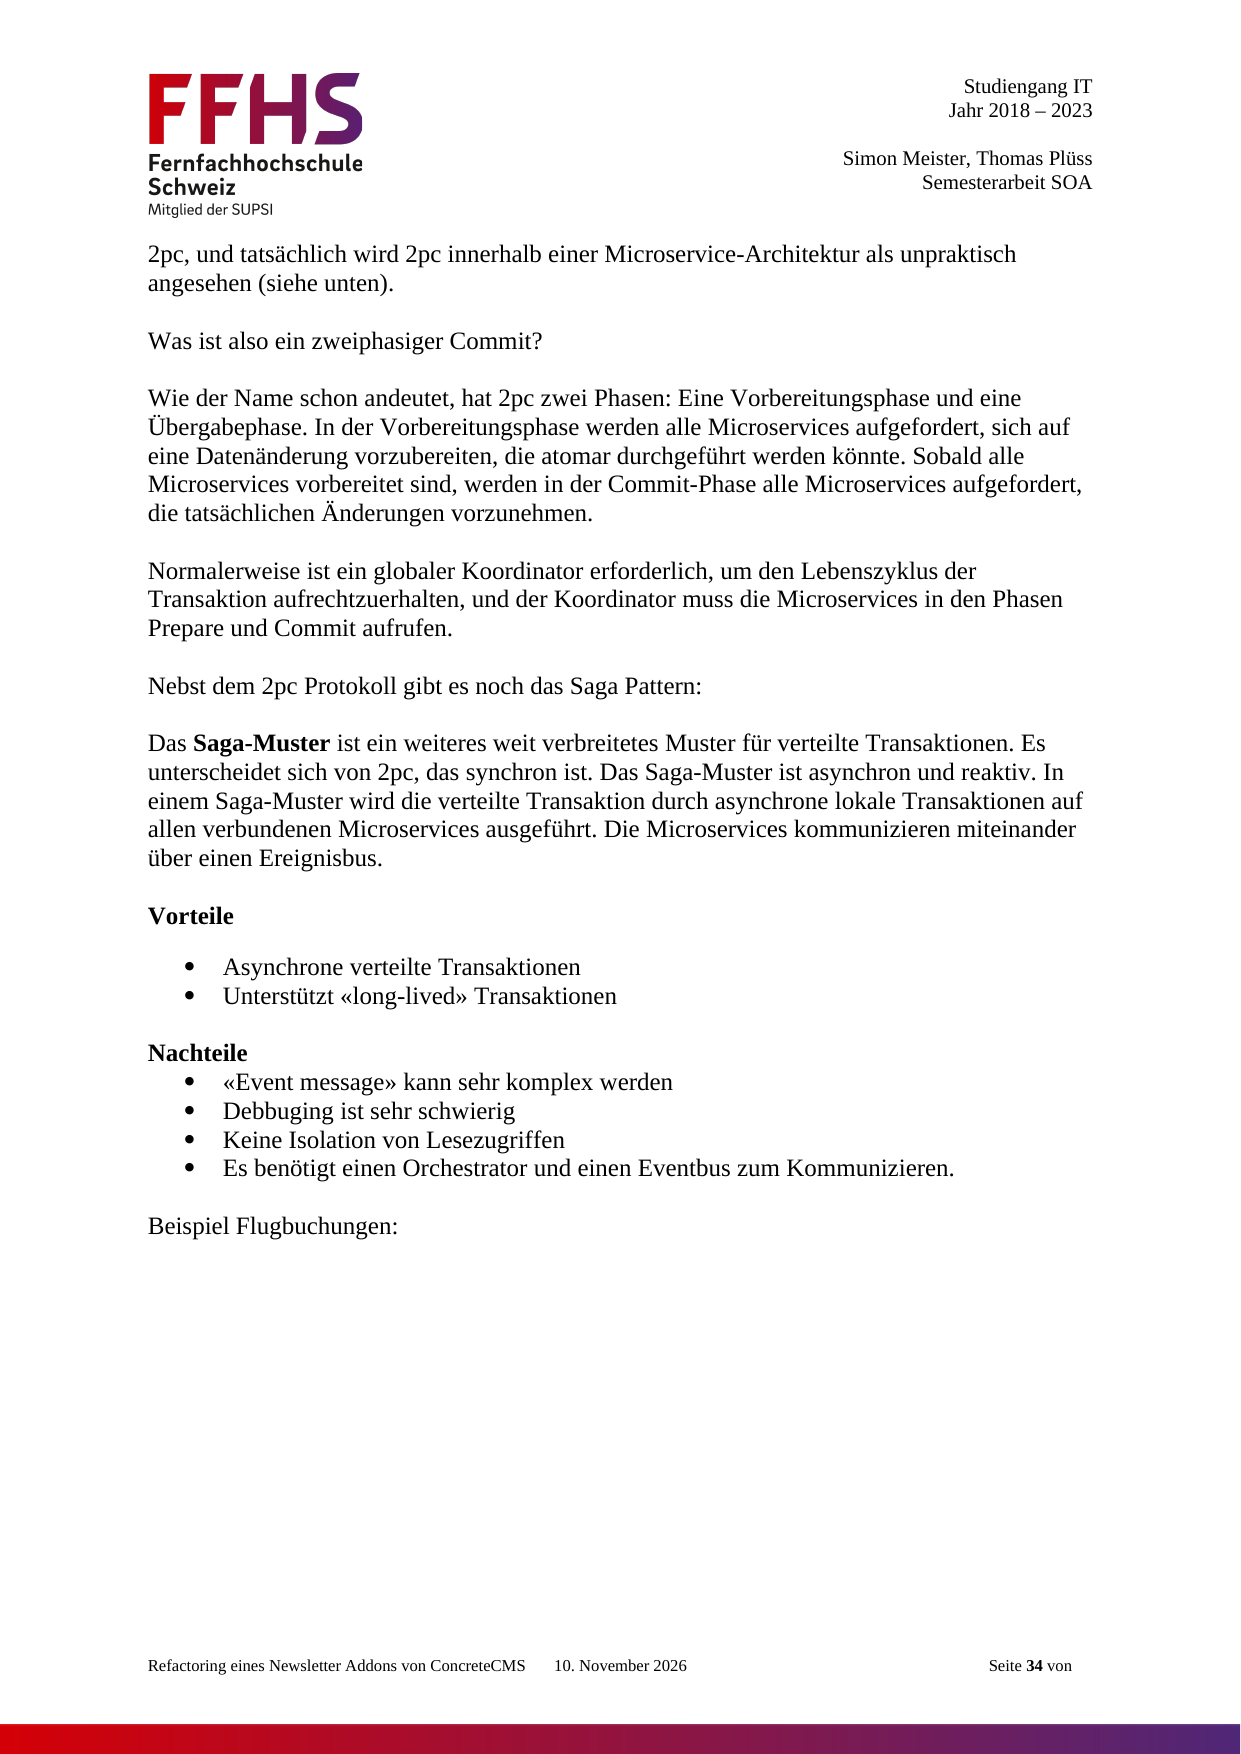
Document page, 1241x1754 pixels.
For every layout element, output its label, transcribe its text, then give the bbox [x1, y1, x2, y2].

text Was ist also ein zweiphasiger Commit? [148, 326, 1092, 354]
picture [148, 73, 363, 218]
list «Event message» kann sehr komplex werden [185, 1067, 1092, 1096]
list Debbuging ist sehr schwierig [185, 1096, 1092, 1125]
text Nachteile [148, 1010, 1092, 1067]
picture [0, 1724, 1241, 1754]
text Wie der Name schon andeutet, hat 2pc zwei Phasen: Eine Vorbereitungsphase und eine Übergabephase. In der Vorbereitungsphase werden alle Microservices aufgefordert, sich auf eine Datenänderung vorzubereiten, die atomar durchgeführt werden könnte. Sobald alle Microservices vorbereitet sind, werden in der Commit-Phase alle Microservices aufgefordert, die tatsächlichen Änderungen vorzunehmen. [148, 383, 1092, 527]
list Keine Isolation von Lesezugriffen [185, 1125, 1092, 1153]
list Es benötigt einen Orchestrator und einen Eventbus zum Kommunizieren. [185, 1153, 1092, 1182]
list Asynchrone verteilte Transaktionen [185, 952, 1092, 981]
text Nebst dem 2pc Protokoll gibt es noch das Saga Pattern: [148, 671, 1092, 699]
text Beispiel Flugbuchungen: [148, 1211, 1092, 1240]
text Das Saga-Muster ist ein weiteres weit verbreitetes Muster für verteilte Transaktionen. Es unterscheidet sich von 2pc, das synchron ist. Das Saga-Muster ist asynchron und reaktiv. In einem Saga-Muster wird die verteilte Transaktion durch asynchrone lokale Transaktionen auf allen verbundenen Microservices ausgeführt. Die Microservices kommunizieren miteinander über einen Ereignisbus. [148, 728, 1092, 872]
text Normalerweise ist ein globaler Koordinator erforderlich, um den Lebenszyklus der Transaktion aufrechtzuerhalten, und der Koordinator muss die Microservices in den Phasen Prepare und Commit aufrufen. [148, 556, 1092, 642]
text Vorteile [148, 901, 1092, 929]
list Unterstützt «long-lived» Transaktionen [185, 981, 1092, 1010]
